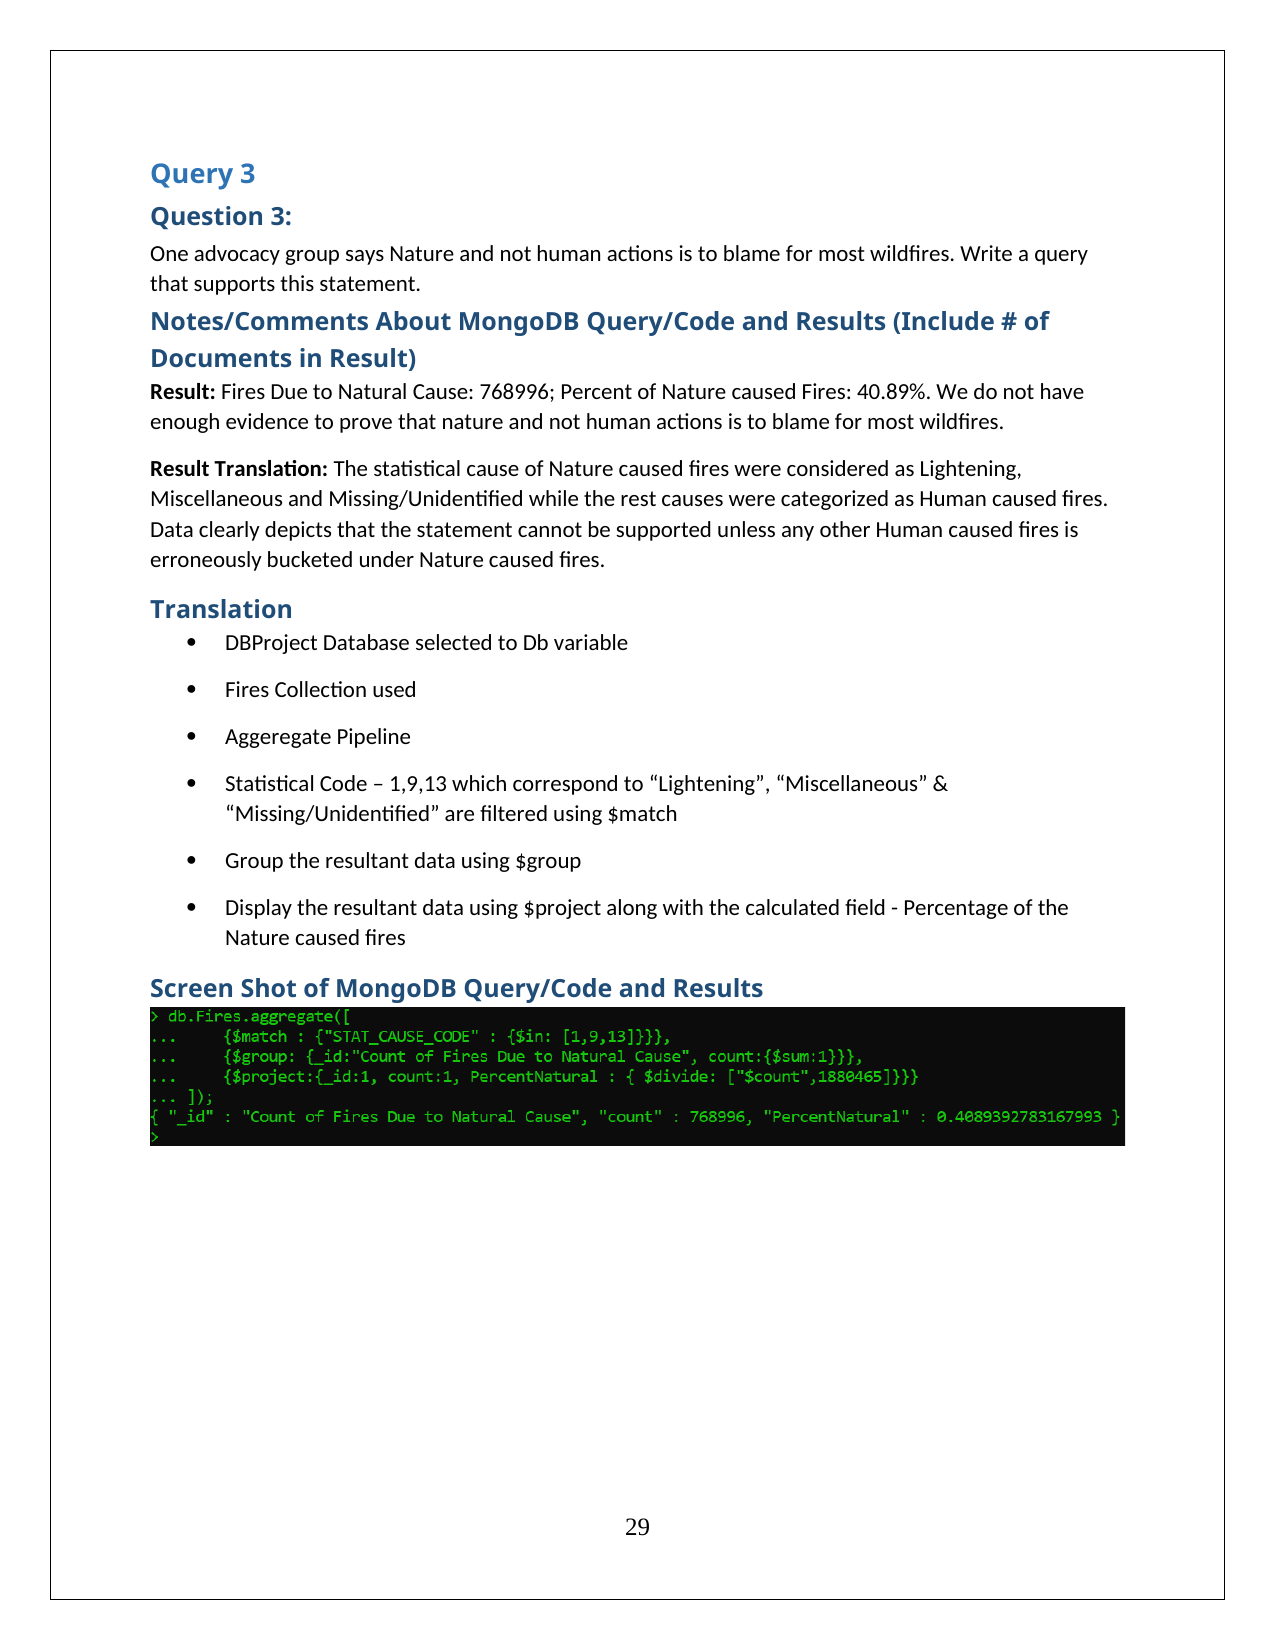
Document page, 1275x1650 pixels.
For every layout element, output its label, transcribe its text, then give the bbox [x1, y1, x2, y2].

list Statistical Code – 1,9,13 which correspond to “Lightening”, “Miscellaneous” & “Missing/Unidentified” are filtered using $match [187, 769, 1125, 827]
subtitle Notes/Comments About MongoDB Query/Code and Results (Include # of Documents in Result) [150, 304, 1125, 374]
subtitle Question 3: [150, 198, 1125, 232]
subtitle Screen Shot of MongoDB Query/Code and Results [150, 970, 1125, 1004]
list Group the resultant data using $group [187, 846, 1125, 874]
list Display the resultant data using $project along with the calculated field - Percentage of the Nature caused fires [187, 893, 1125, 951]
list Aggeregate Pipeline [187, 722, 1125, 750]
list DBProject Database selected to Db variable [187, 628, 1125, 657]
text Result Translation: The statistical cause of Nature caused fires were considered as Lightening, Miscellaneous and Missing/Unidentified while the rest causes were categorized as Human caused fires. Data clearly depicts that the statement cannot be supported unless any other Human caused fires is erroneously bucketed under Nature caused fires. [150, 454, 1125, 573]
subtitle One advocacy group says Nature and not human actions is to blame for most wildfires. Write a query that supports this statement. [150, 239, 1125, 297]
text Result: Fires Due to Natural Cause: 768996; Percent of Nature caused Fires: 40.89%. We do not have enough evidence to prove that nature and not human actions is to blame for most wildfires. [150, 377, 1125, 435]
list Fires Collection used [187, 675, 1125, 703]
subtitle Query 3 [150, 154, 1125, 191]
subtitle Translation [150, 592, 1125, 626]
picture [150, 1007, 1125, 1146]
